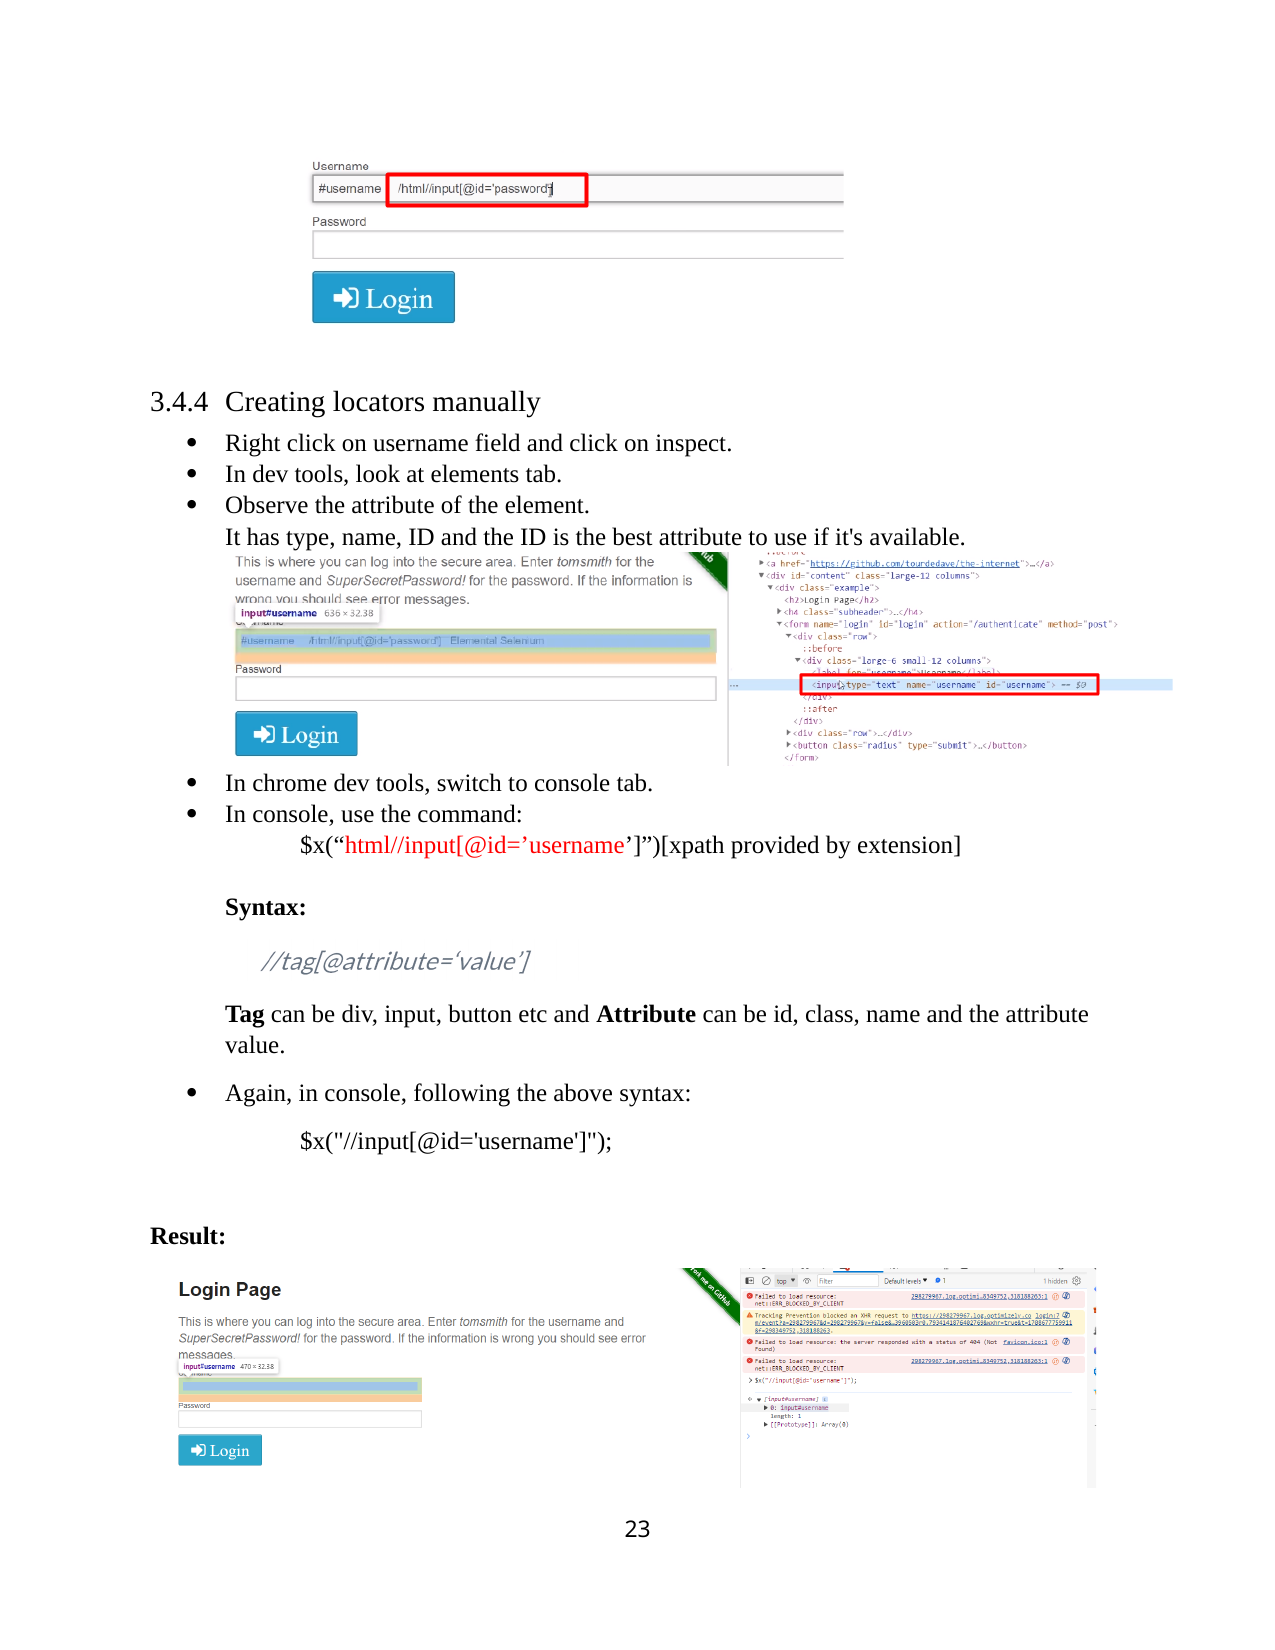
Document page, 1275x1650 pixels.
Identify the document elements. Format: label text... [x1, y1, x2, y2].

text $x("//input[@id='username']"); [300, 1126, 1125, 1154]
picture [300, 150, 844, 334]
picture [225, 552, 1173, 766]
subtitle Creating locators manually [150, 384, 1125, 417]
list Syntax: [225, 892, 1125, 921]
list Observe the attribute of the element. [187, 491, 1125, 519]
list In dev tools, look at elements tab. [187, 459, 1125, 488]
list Again, in console, following the above syntax: [187, 1078, 1125, 1107]
text Tag can be div, input, button etc and Attribute can be id, class, name and the attribute value. [225, 999, 1125, 1059]
list In console, use the command: [187, 799, 1125, 827]
list $x(“html//input[@id=’username’]”)[xpath provided by extension] [225, 830, 1125, 858]
list Right click on username field and click on inspect. [187, 428, 1125, 457]
text Result: [150, 1221, 1125, 1250]
picture [150, 1268, 1097, 1488]
picture [225, 939, 579, 981]
list In chrome dev tools, switch to console tab. [187, 768, 1125, 796]
list It has type, name, ID and the ID is the best attribute to use if it's available. [225, 522, 1125, 550]
